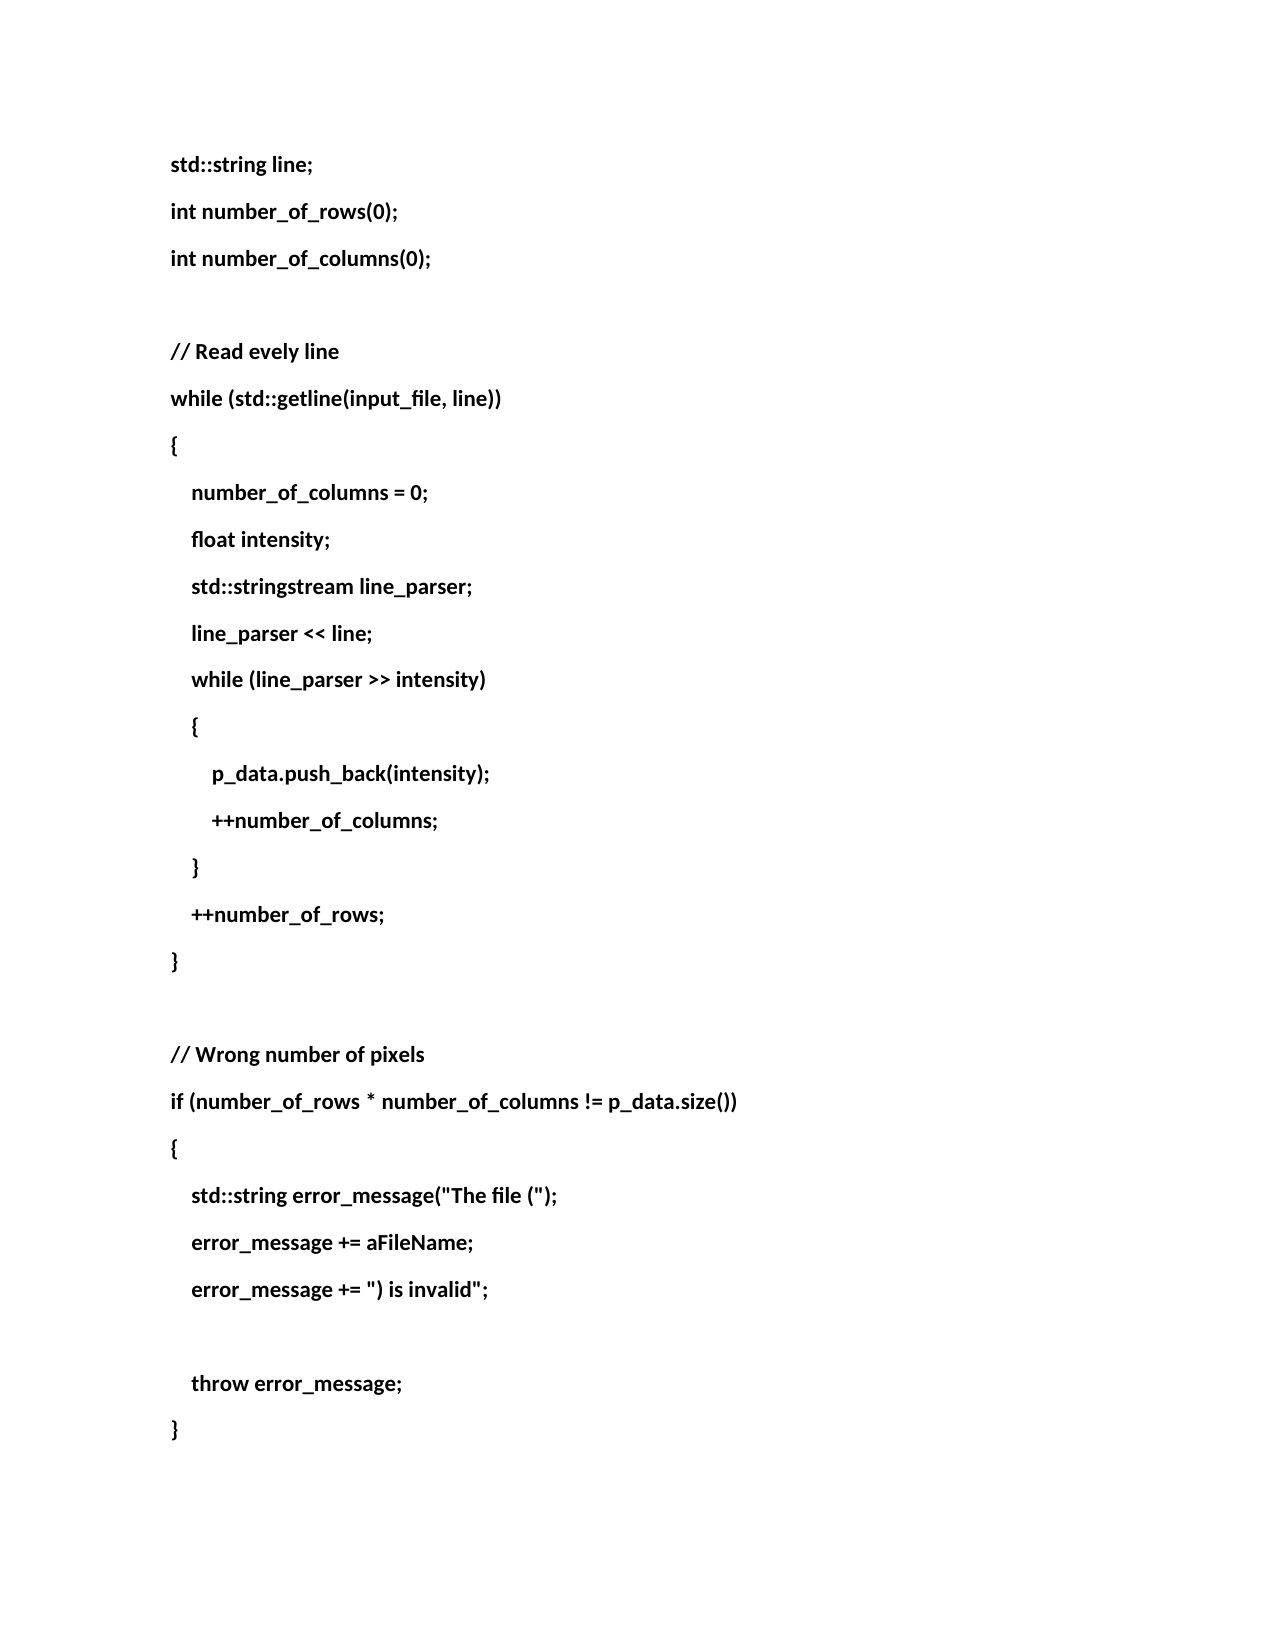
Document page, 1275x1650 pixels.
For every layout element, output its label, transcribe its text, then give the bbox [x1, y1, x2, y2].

text throw error_message; [150, 1369, 1125, 1397]
text error_message += aFileName; [150, 1228, 1125, 1256]
text { [150, 1134, 1125, 1162]
text ++number_of_rows; [150, 900, 1125, 928]
text int number_of_columns(0); [150, 244, 1125, 272]
text } [150, 1416, 1125, 1444]
text ++number_of_columns; [150, 806, 1125, 834]
text int number_of_rows(0); [150, 197, 1125, 225]
text error_message += ") is invalid"; [150, 1275, 1125, 1303]
text line_parser << line; [150, 619, 1125, 647]
text } [150, 947, 1125, 975]
text // Wrong number of pixels [150, 1041, 1125, 1069]
text if (number_of_rows * number_of_columns != p_data.size()) [150, 1087, 1125, 1116]
text { [150, 712, 1125, 741]
text std::string error_message("The file ("); [150, 1181, 1125, 1209]
text while (line_parser >> intensity) [150, 666, 1125, 694]
text std::string line; [150, 150, 1125, 178]
text } [150, 853, 1125, 881]
text std::stringstream line_parser; [150, 572, 1125, 600]
text while (std::getline(input_file, line)) [150, 384, 1125, 412]
text { [150, 431, 1125, 459]
text number_of_columns = 0; [150, 478, 1125, 506]
text p_data.push_back(intensity); [150, 759, 1125, 787]
text // Read evely line [150, 337, 1125, 366]
text float intensity; [150, 525, 1125, 553]
